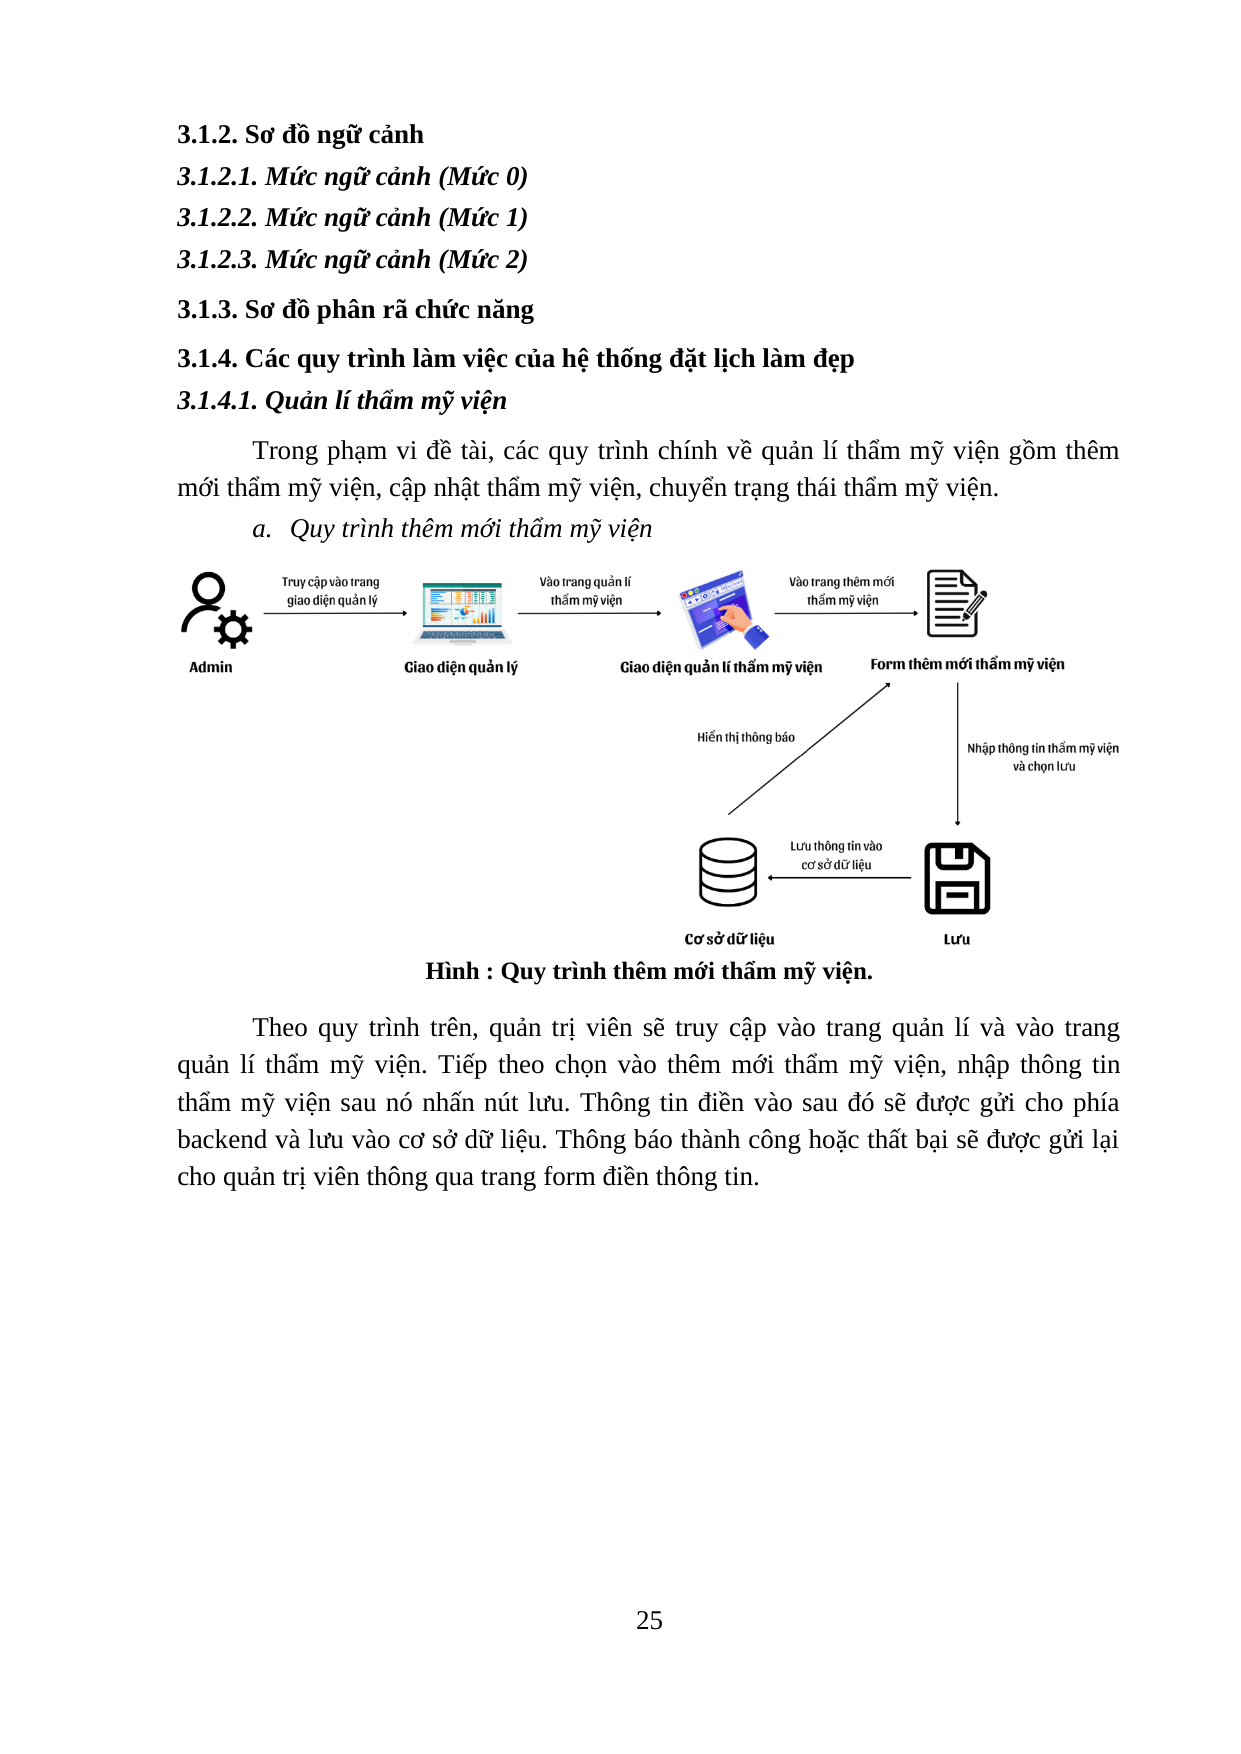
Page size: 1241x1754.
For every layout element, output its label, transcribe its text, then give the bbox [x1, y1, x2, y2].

subtitle Quy trình thêm mới thẩm mỹ viện [252, 512, 1122, 544]
subtitle 3.1.2.2. Mức ngữ cảnh (Mức 1) [177, 201, 1122, 233]
subtitle 3.1.3. Sơ đồ phân rã chức năng [177, 293, 1122, 324]
text Hình : Quy trình thêm mới thẩm mỹ viện. [177, 956, 1122, 984]
picture [177, 562, 1122, 950]
subtitle 3.1.4.1. Quản lí thẩm mỹ viện [177, 384, 1122, 415]
text Trong phạm vi đề tài, các quy trình chính về quản lí thẩm mỹ viện gồm thêm mới thẩm mỹ viện, cập nhật thẩm mỹ viện, chuyển trạng thái thẩm mỹ viện. [177, 434, 1122, 502]
subtitle 3.1.2. Sơ đồ ngữ cảnh [177, 118, 1122, 150]
text Theo quy trình trên, quản trị viên sẽ truy cập vào trang quản lí và vào trang quản lí thẩm mỹ viện. Tiếp theo chọn vào thêm mới thẩm mỹ viện, nhập thông tin thẩm mỹ viện sau nó nhấn nút lưu. Thông tin điền vào sau đó sẽ được gửi cho phía backend và lưu vào cơ sở dữ liệu. Thông báo thành công hoặc thất bại sẽ được gửi lại cho quản trị viên thông qua trang form điền thông tin. [177, 1011, 1122, 1191]
subtitle 3.1.2.1. Mức ngữ cảnh (Mức 0) [177, 160, 1122, 191]
text 3.1.4. Các quy trình làm việc của hệ thống đặt lịch làm đẹp [177, 342, 1122, 374]
subtitle 3.1.2.3. Mức ngữ cảnh (Mức 2) [177, 243, 1122, 274]
